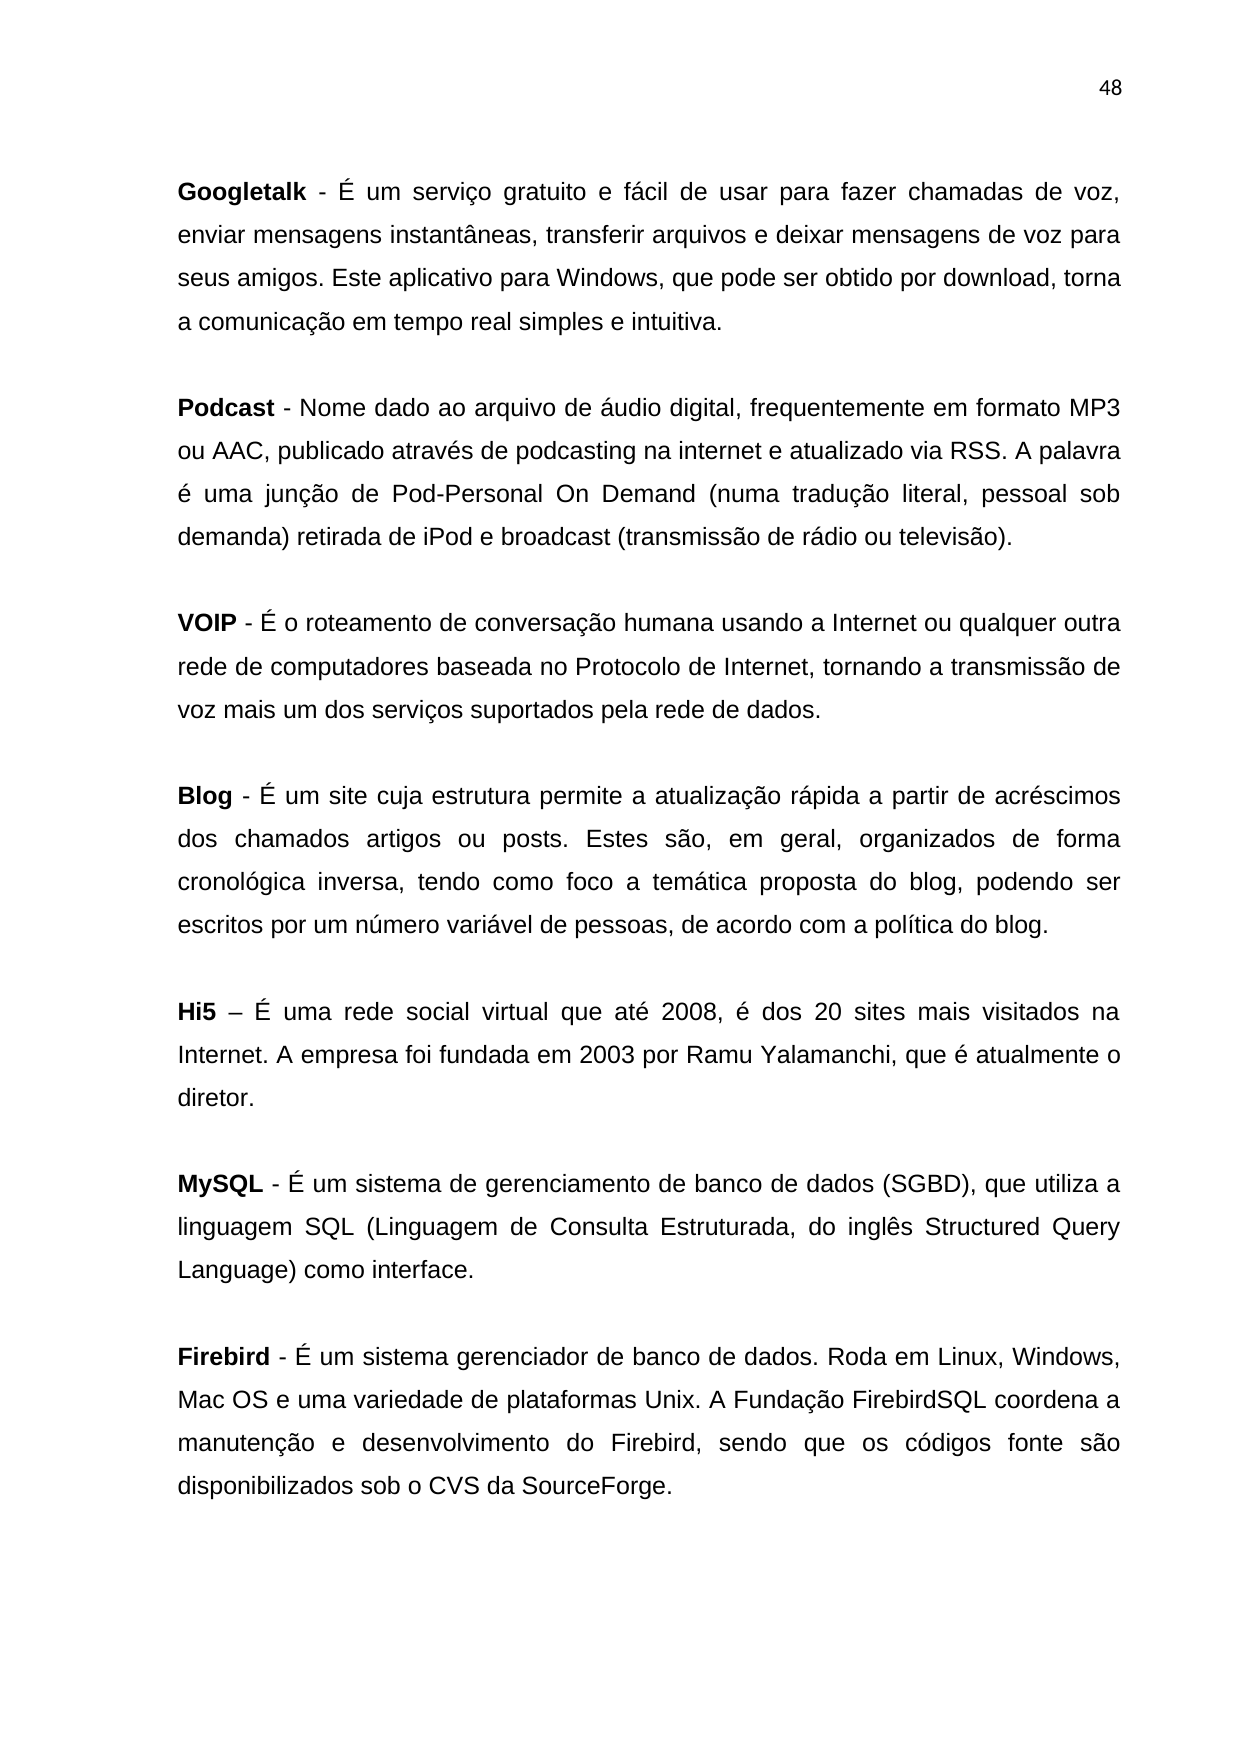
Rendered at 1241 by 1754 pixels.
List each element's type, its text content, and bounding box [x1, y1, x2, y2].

text Blog - É um site cuja estrutura permite a atualização rápida a partir de acréscimos dos chamados artigos ou posts. Estes são, em geral, organizados de forma cronológica inversa, tendo como foco a temática proposta do blog, podendo ser escritos por um número variável de pessoas, de acordo com a política do blog. [177, 781, 1122, 939]
text Googletalk - É um serviço gratuito e fácil de usar para fazer chamadas de voz, enviar mensagens instantâneas, transferir arquivos e deixar mensagens de voz para seus amigos. Este aplicativo para Windows, que pode ser obtido por download, torna a comunicação em tempo real simples e intuitiva. [177, 177, 1122, 335]
text MySQL - É um sistema de gerenciamento de banco de dados (SGBD), que utiliza a linguagem SQL (Linguagem de Consulta Estruturada, do inglês Structured Query Language) como interface. [177, 1169, 1122, 1284]
text Firebird - É um sistema gerenciador de banco de dados. Roda em Linux, Windows, Mac OS e uma variedade de plataformas Unix. A Fundação FirebirdSQL coordena a manutenção e desenvolvimento do Firebird, sendo que os códigos fonte são disponibilizados sob o CVS da SourceForge. [177, 1342, 1122, 1500]
text VOIP - É o roteamento de conversação humana usando a Internet ou qualquer outra rede de computadores baseada no Protocolo de Internet, tornando a transmissão de voz mais um dos serviços suportados pela rede de dados. [177, 608, 1122, 723]
text Podcast - Nome dado ao arquivo de áudio digital, frequentemente em formato MP3 ou AAC, publicado através de podcasting na internet e atualizado via RSS. A palavra é uma junção de Pod-Personal On Demand (numa tradução literal, pessoal sob demanda) retirada de iPod e broadcast (transmissão de rádio ou televisão). [177, 393, 1122, 551]
text Hi5 – É uma rede social virtual que até 2008, é dos 20 sites mais visitados na Internet. A empresa foi fundada em 2003 por Ramu Yalamanchi, que é atualmente o diretor. [177, 997, 1122, 1112]
